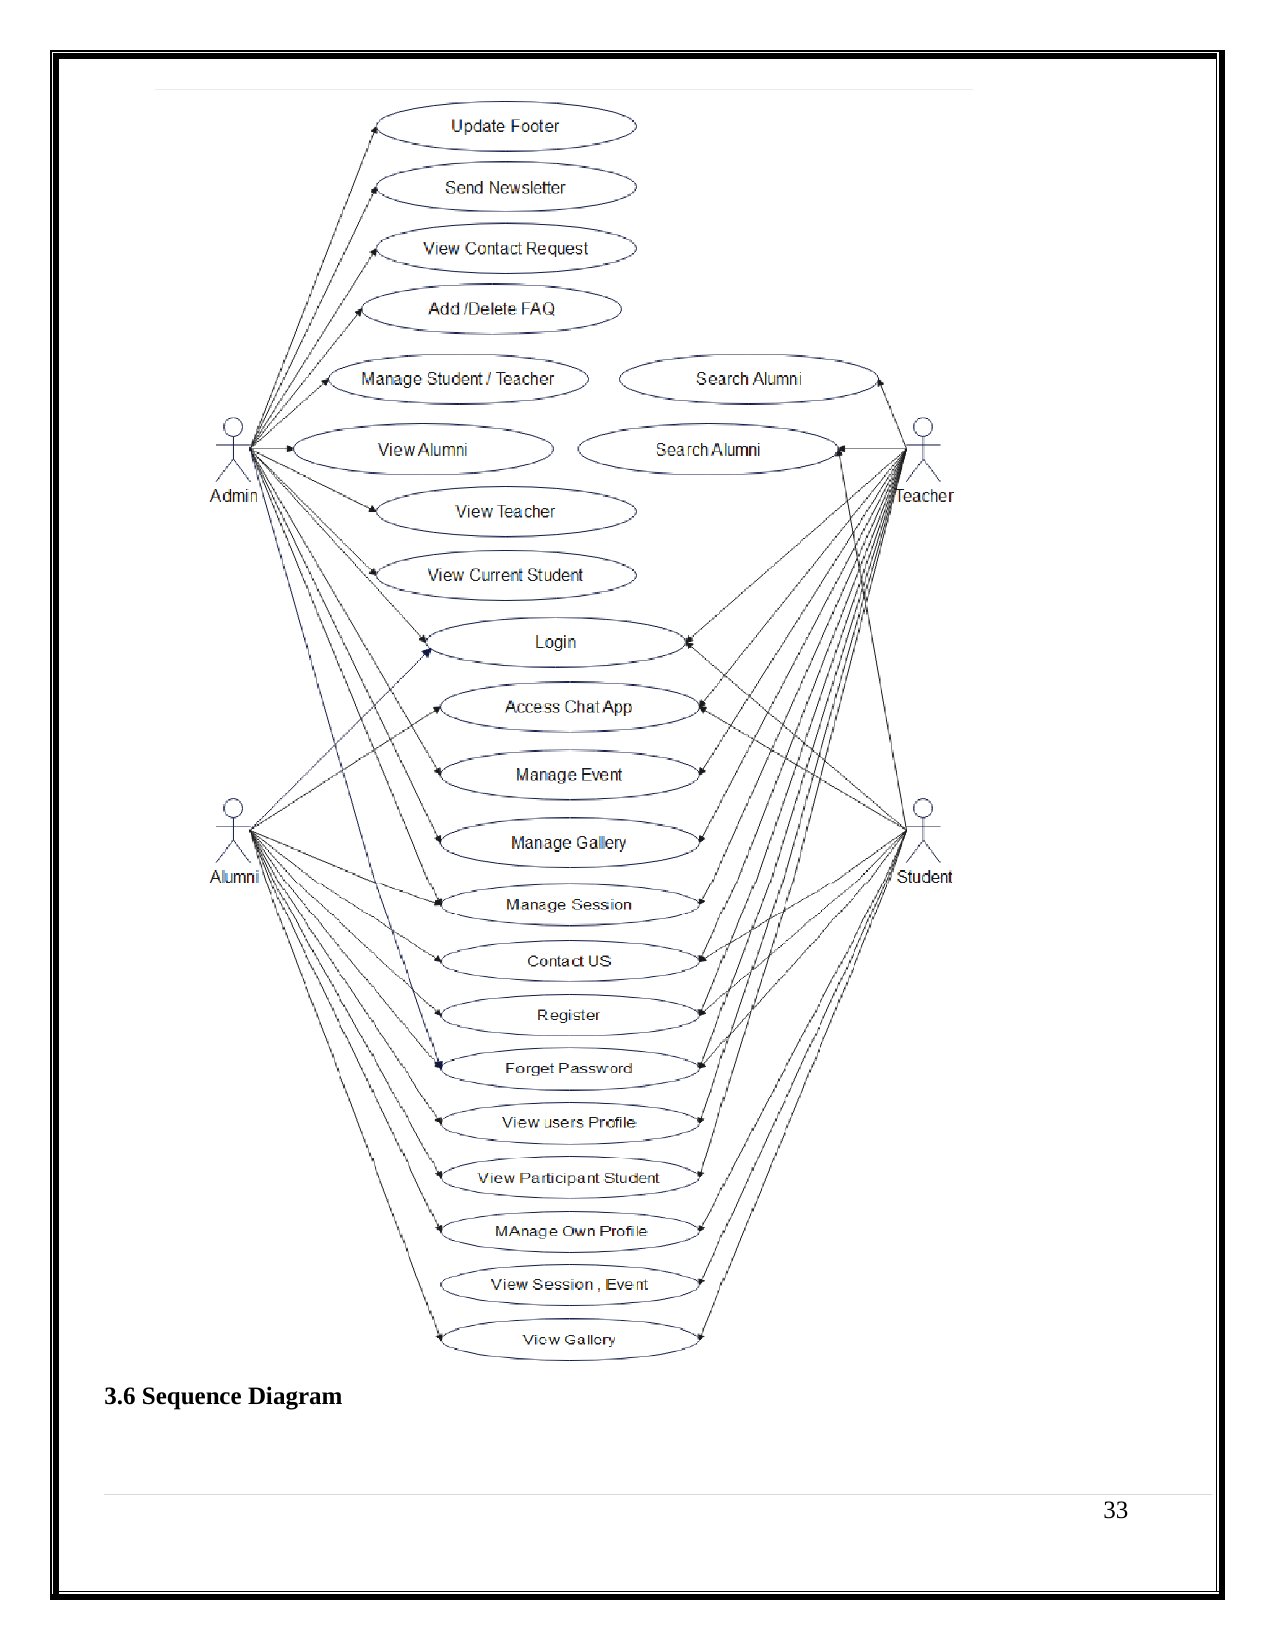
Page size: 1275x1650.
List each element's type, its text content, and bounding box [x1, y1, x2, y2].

text 3.6 Sequence Diagram [104, 1381, 1210, 1410]
picture [154, 88, 1043, 1382]
